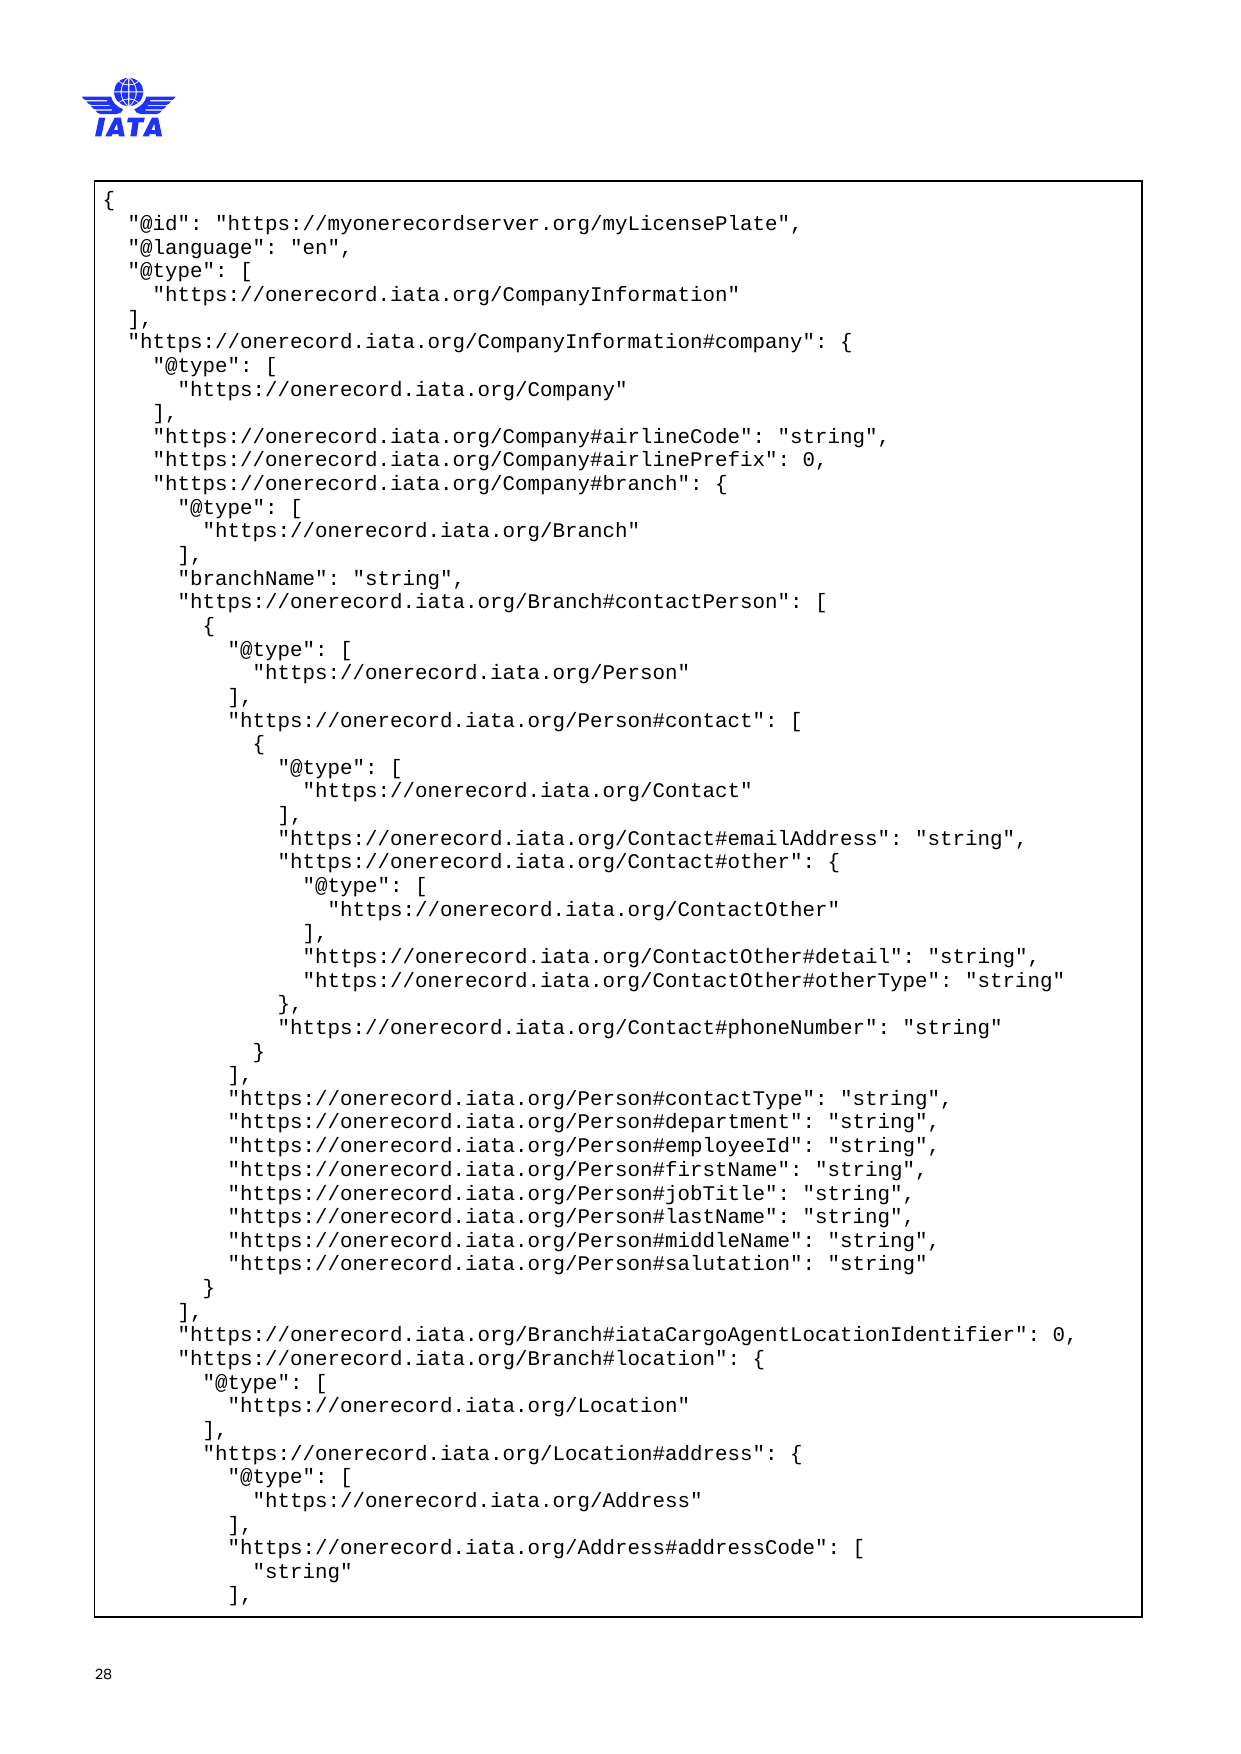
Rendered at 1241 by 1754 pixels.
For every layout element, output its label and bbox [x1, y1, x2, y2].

table_header [95, 182, 1141, 1616]
